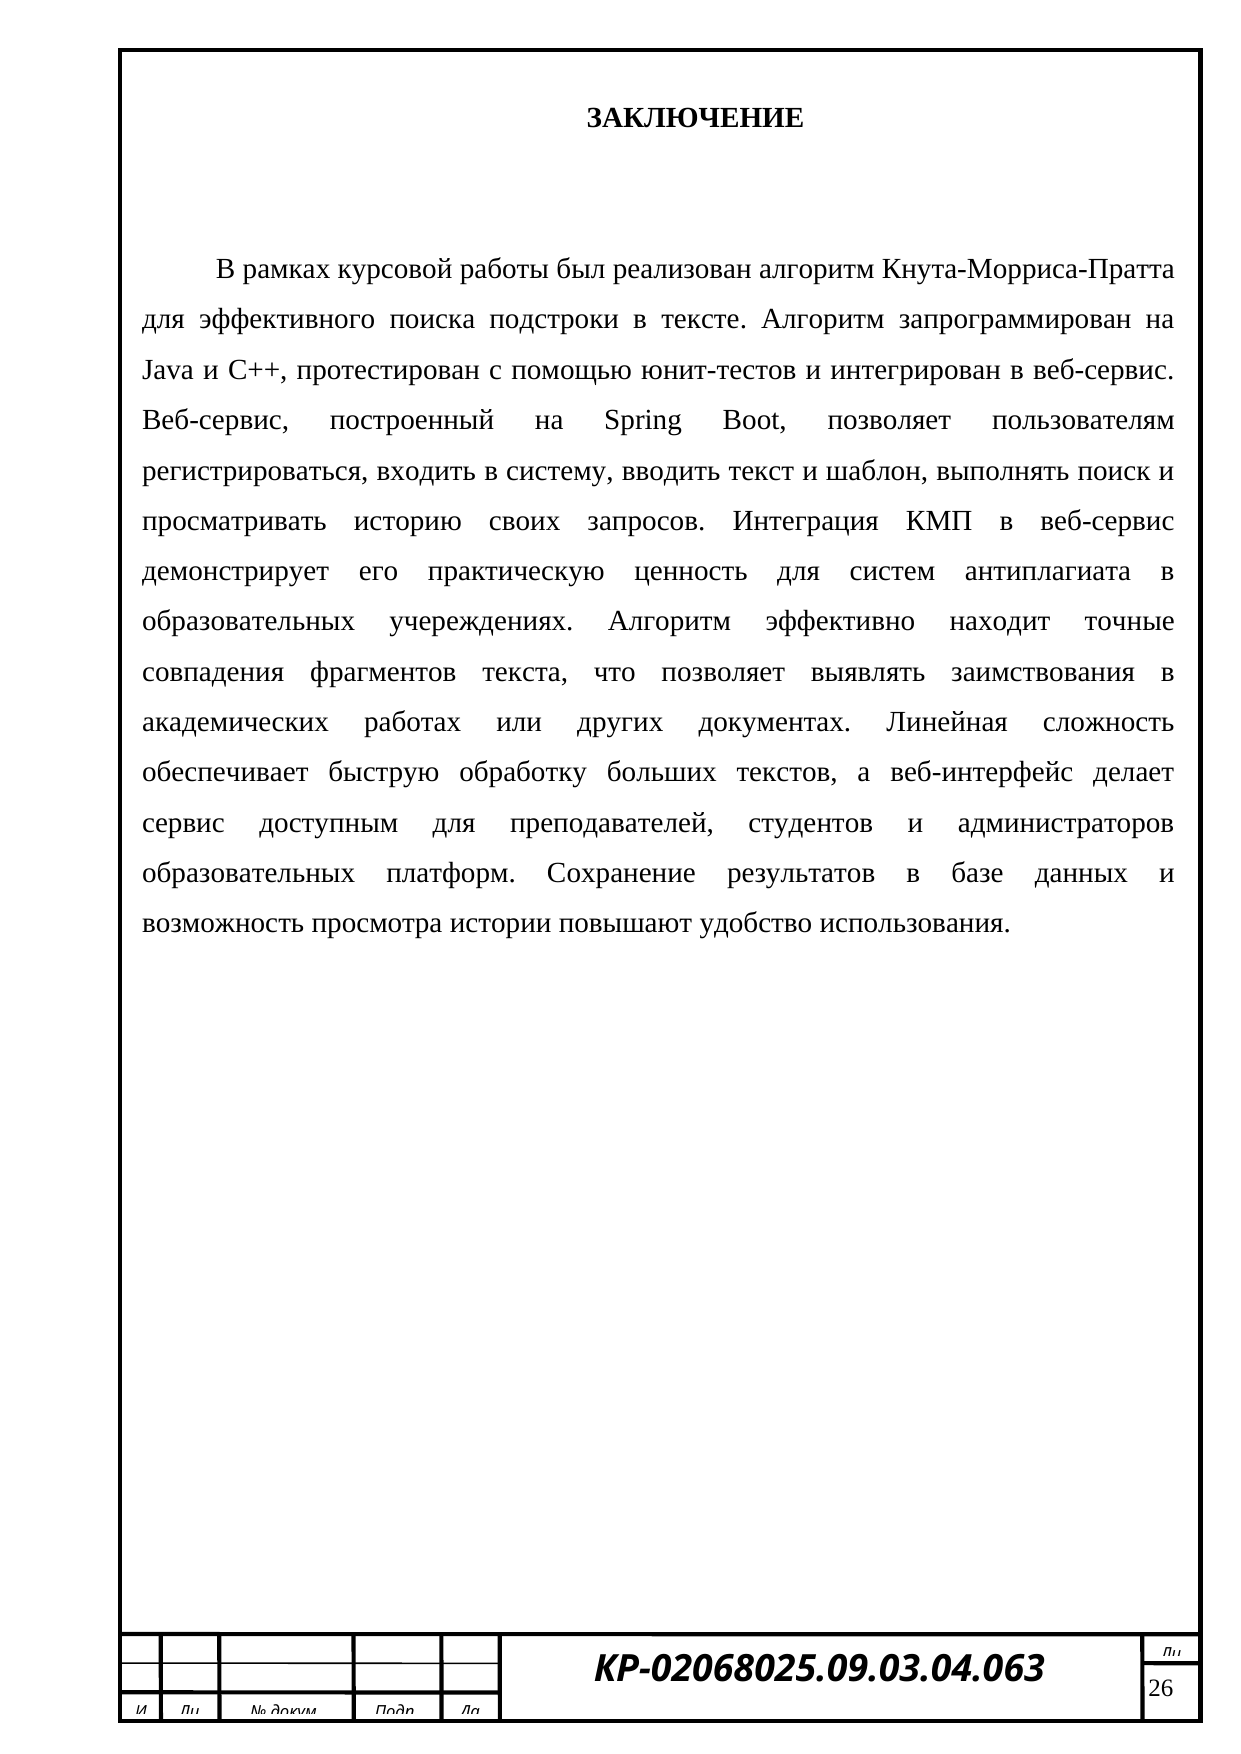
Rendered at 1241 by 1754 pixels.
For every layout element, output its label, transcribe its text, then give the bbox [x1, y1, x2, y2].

subtitle ЗАКЛЮЧЕНИЕ [142, 100, 1175, 134]
text В рамках курсовой работы был реализован алгоритм Кнута-Морриса-Пратта для эффективного поиска подстроки в тексте. Алгоритм запрограммирован на Java и C++, протестирован с помощью юнит-тестов и интегрирован в веб-сервис. Веб-сервис, построенный на Spring Boot, позволяет пользователям регистрироваться, входить в систему, вводить текст и шаблон, выполнять поиск и просматривать историю своих запросов. Интеграция КМП в веб-сервис демонстрирует его практическую ценность для систем антиплагиата в образовательных учереждениях. Алгоритм эффективно находит точные совпадения фрагментов текста, что позволяет выявлять заимствования в академических работах или других документах. Линейная сложность обеспечивает быструю обработку больших текстов, а веб-интерфейс делает сервис доступным для преподавателей, студентов и администраторов образовательных платформ. Сохранение результатов в базе данных и возможность просмотра истории повышают удобство использования. [142, 251, 1175, 939]
